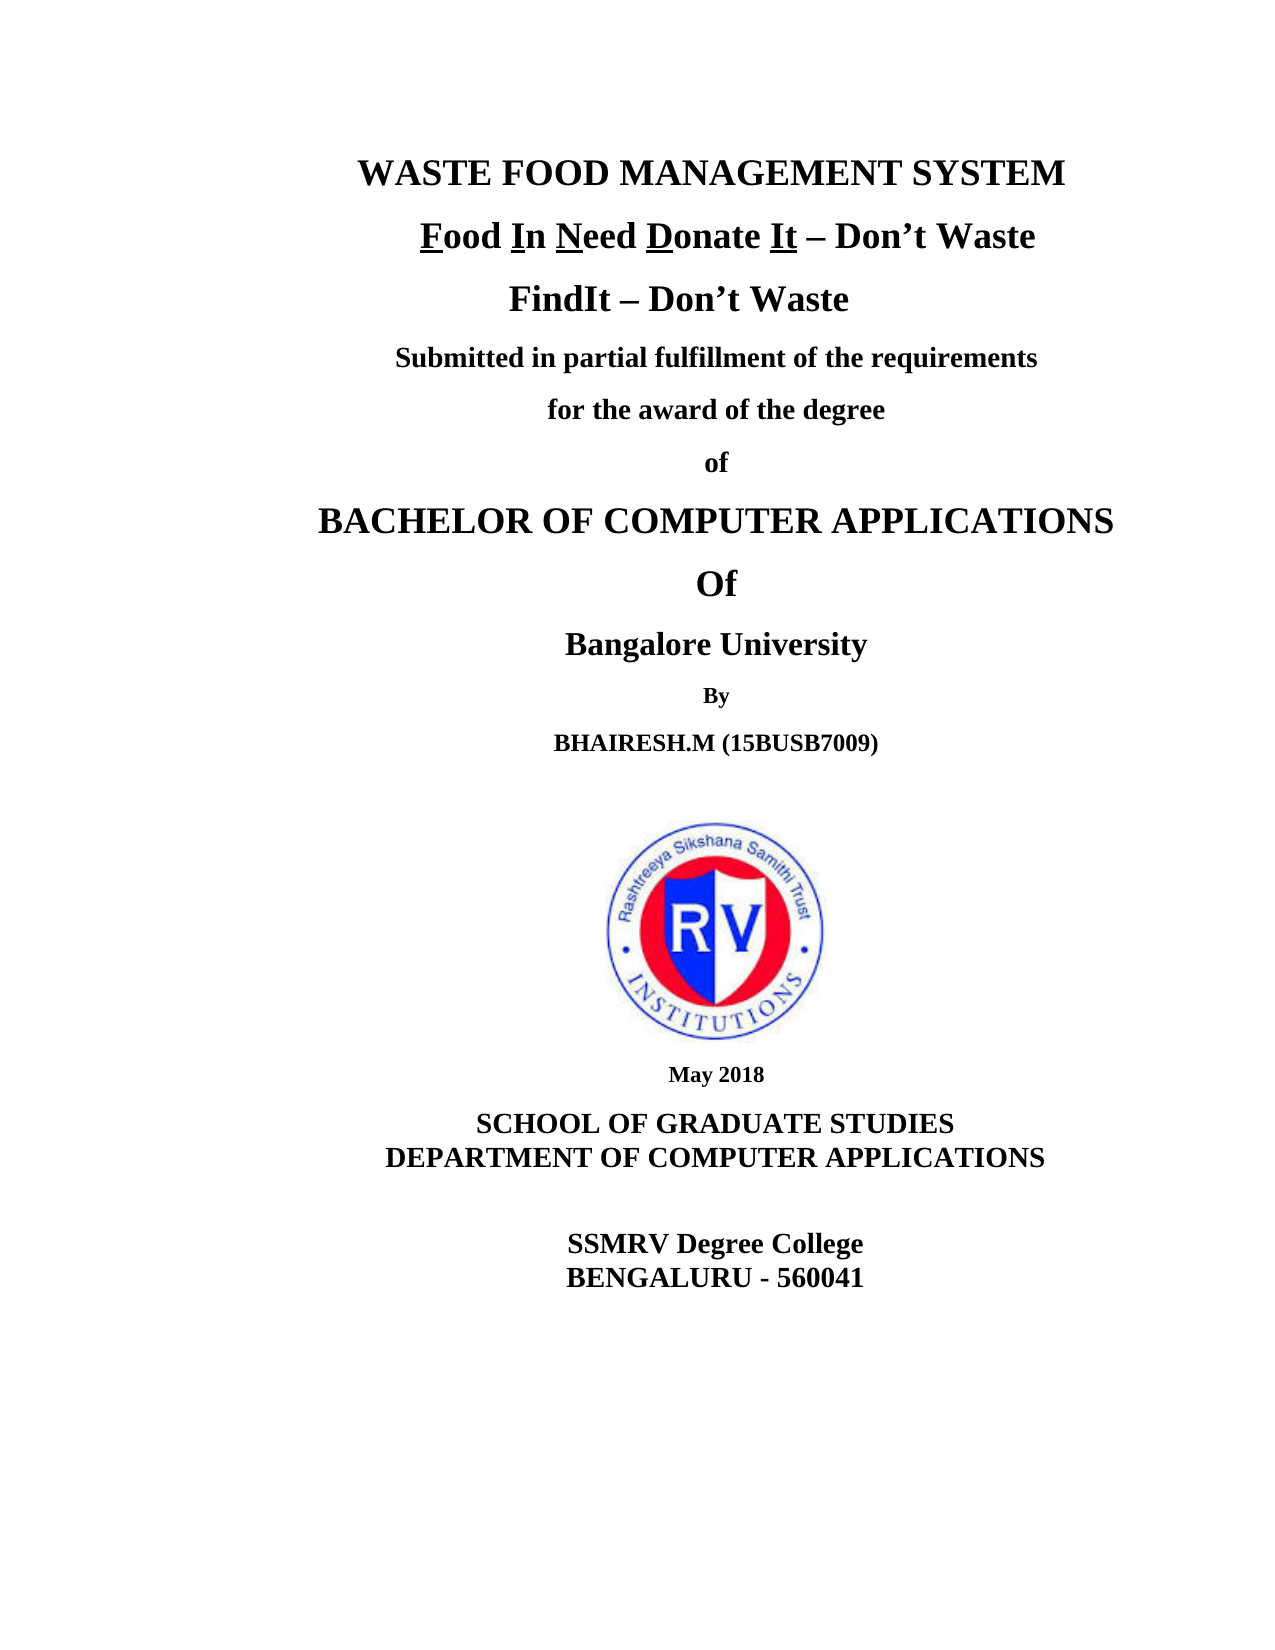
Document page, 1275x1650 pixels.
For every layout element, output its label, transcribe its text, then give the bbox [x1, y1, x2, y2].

text BENGALURU - 560041 [195, 1260, 1162, 1293]
picture [605, 820, 828, 1043]
text for the award of the degree [270, 392, 1162, 426]
text Submitted in partial fulfillment of the requirements [270, 340, 1162, 373]
text Food In Need Donate It – Don’t Waste [345, 213, 1162, 256]
text Bangalore University [270, 624, 1162, 663]
text FindIt – Don’t Waste [195, 276, 1162, 319]
text SSMRV Degree College [195, 1226, 1162, 1260]
text DEPARTMENT OF COMPUTER APPLICATIONS [195, 1140, 1162, 1173]
text By [270, 683, 1162, 709]
text SCHOOL OF GRADUATE STUDIES [195, 1106, 1162, 1140]
text May 2018 [270, 1061, 1162, 1088]
text of [270, 445, 1162, 479]
text WASTE FOOD MANAGEMENT SYSTEM [195, 150, 1162, 193]
text BACHELOR OF COMPUTER APPLICATIONS [270, 498, 1162, 541]
text Of [270, 561, 1162, 604]
text BHAIRESH.M (15BUSB7009) [270, 728, 1162, 756]
